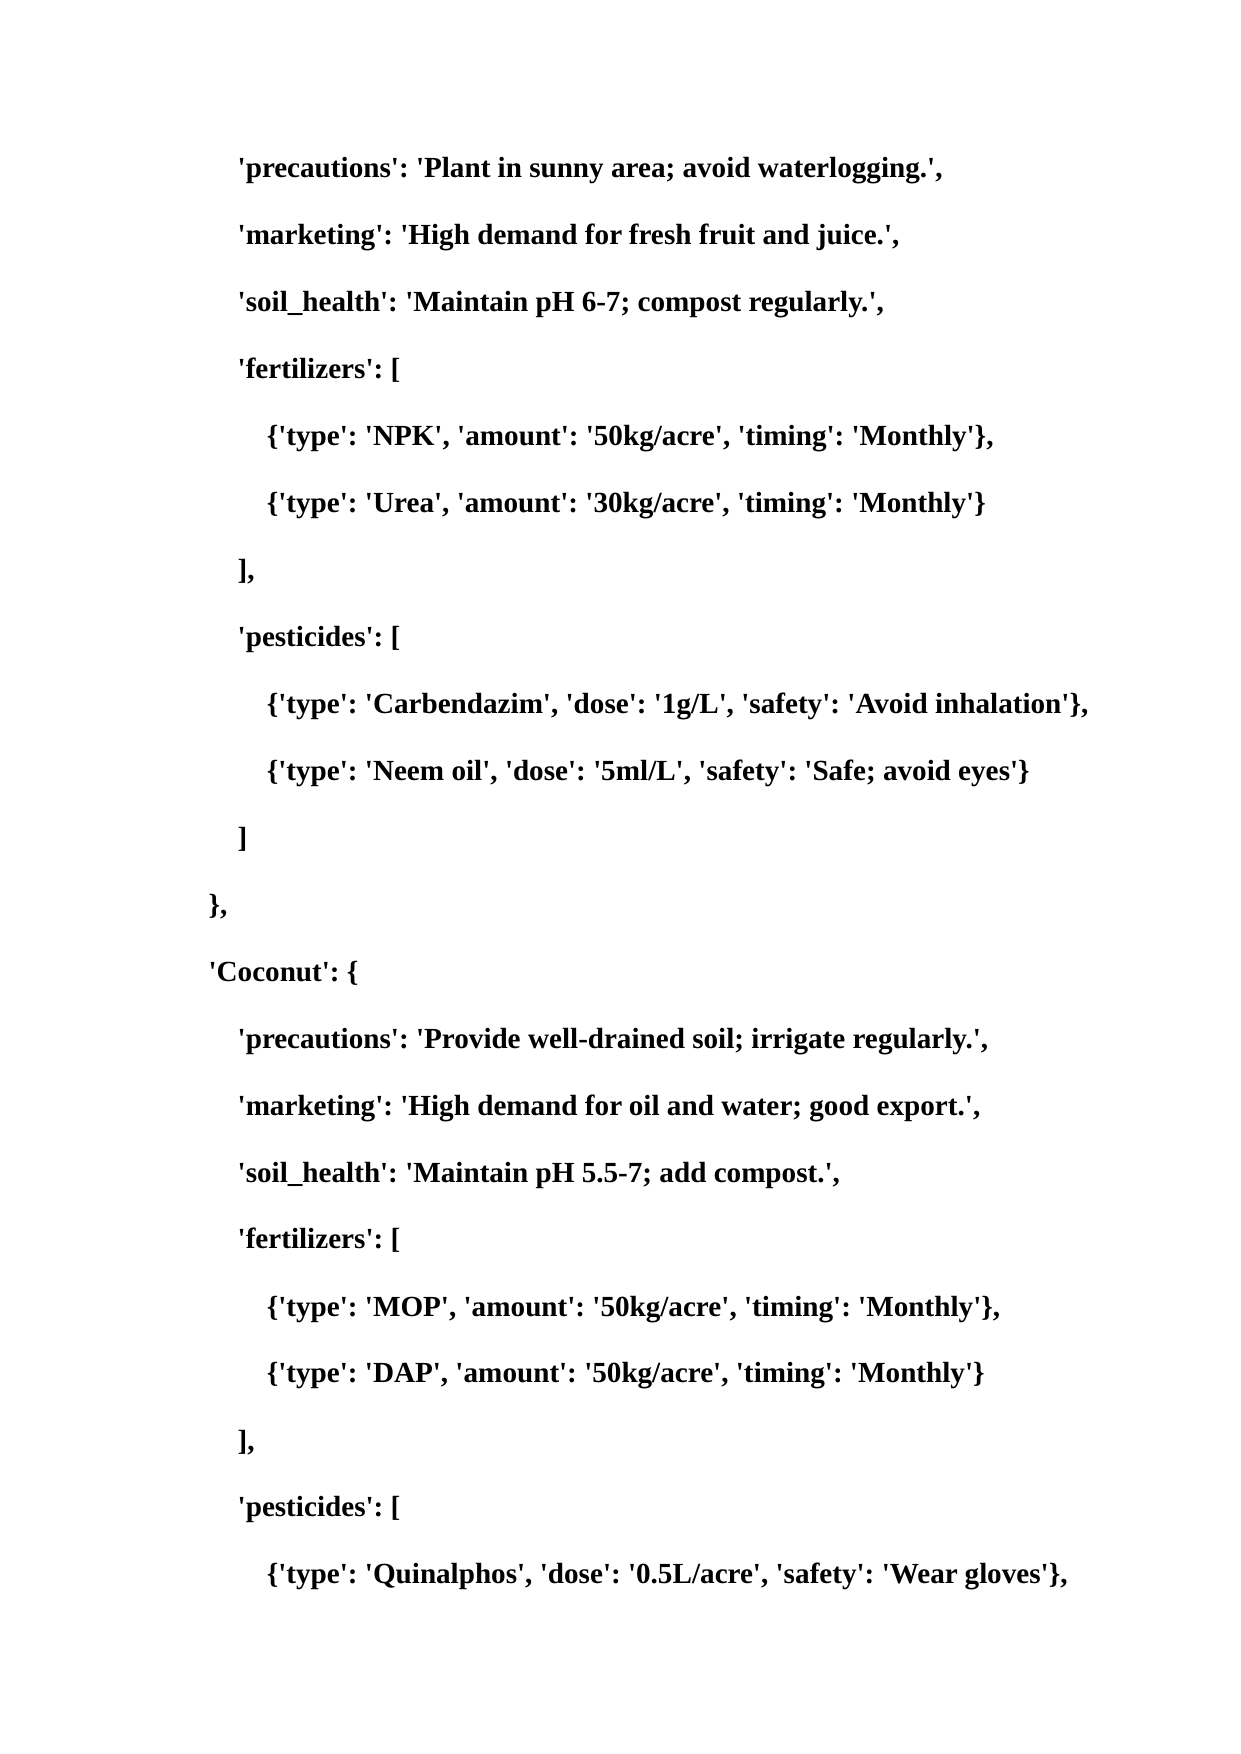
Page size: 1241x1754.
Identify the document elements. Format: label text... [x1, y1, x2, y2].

text 'pesticides': [ [150, 619, 1090, 652]
text 'precautions': 'Plant in sunny area; avoid waterlogging.', [150, 150, 1090, 183]
text {'type': 'MOP', 'amount': '50kg/acre', 'timing': 'Monthly'}, [150, 1289, 1090, 1322]
text 'marketing': 'High demand for fresh fruit and juice.', [150, 217, 1090, 251]
text 'fertilizers': [ [150, 1222, 1090, 1255]
text {'type': 'Urea', 'amount': '30kg/acre', 'timing': 'Monthly'} [150, 485, 1090, 518]
text 'pesticides': [ [150, 1489, 1090, 1523]
text 'precautions': 'Provide well-drained soil; irrigate regularly.', [150, 1021, 1090, 1054]
text 'marketing': 'High demand for oil and water; good export.', [150, 1088, 1090, 1121]
text {'type': 'NPK', 'amount': '50kg/acre', 'timing': 'Monthly'}, [150, 418, 1090, 451]
text {'type': 'Neem oil', 'dose': '5ml/L', 'safety': 'Safe; avoid eyes'} [150, 753, 1090, 786]
text {'type': 'Carbendazim', 'dose': '1g/L', 'safety': 'Avoid inhalation'}, [150, 686, 1090, 719]
text }, [150, 887, 1090, 920]
text 'Coconut': { [150, 954, 1090, 987]
text ], [150, 1423, 1090, 1456]
text 'soil_health': 'Maintain pH 6-7; compost regularly.', [150, 284, 1090, 317]
text {'type': 'Quinalphos', 'dose': '0.5L/acre', 'safety': 'Wear gloves'}, [150, 1557, 1090, 1590]
text 'fertilizers': [ [150, 351, 1090, 384]
text ], [150, 552, 1090, 585]
text ] [150, 820, 1090, 853]
text {'type': 'DAP', 'amount': '50kg/acre', 'timing': 'Monthly'} [150, 1356, 1090, 1389]
text 'soil_health': 'Maintain pH 5.5-7; add compost.', [150, 1155, 1090, 1188]
